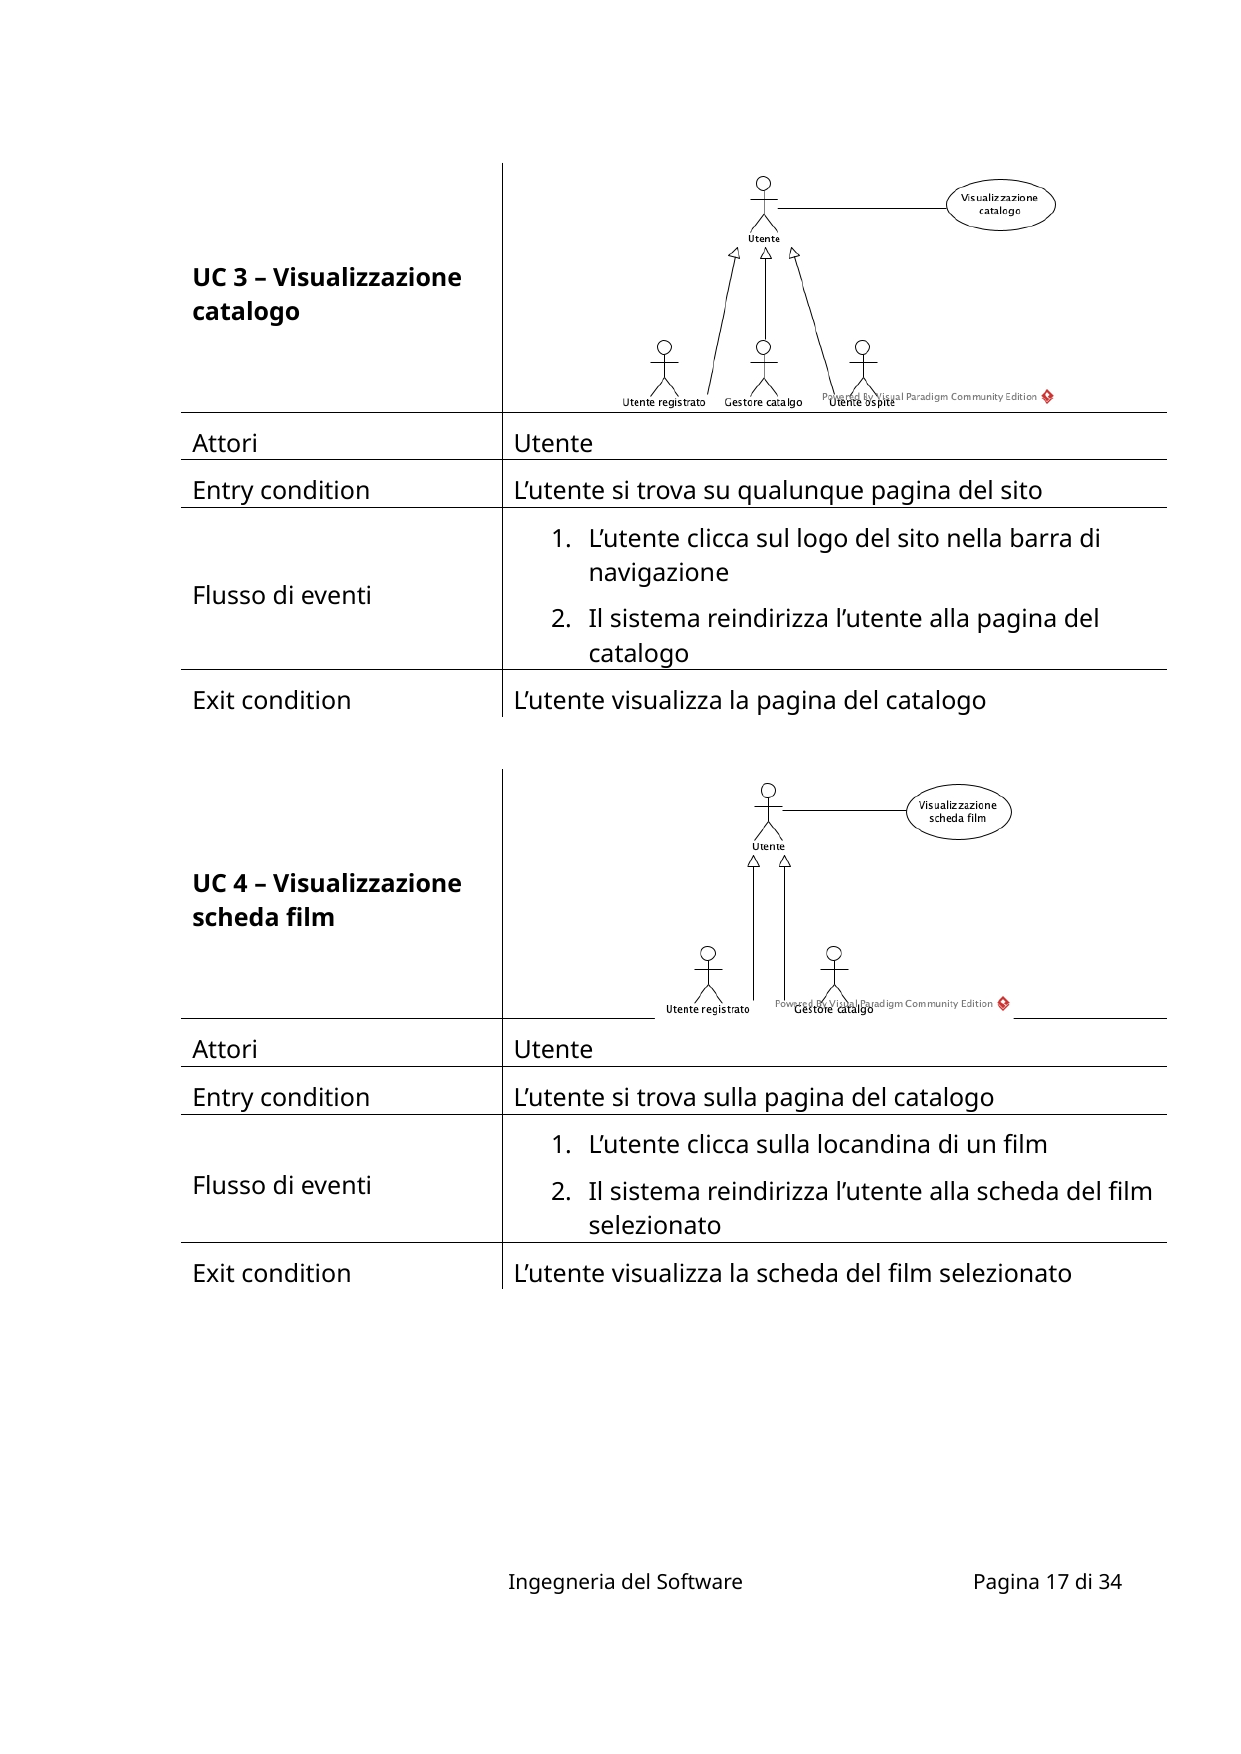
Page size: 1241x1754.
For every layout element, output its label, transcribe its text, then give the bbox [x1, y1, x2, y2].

table_header [503, 769, 1167, 1018]
picture [611, 175, 1058, 412]
table_cell Exit condition [181, 670, 502, 717]
table_cell Entry condition [181, 1067, 502, 1113]
table_cell Entry condition [181, 460, 502, 507]
picture [654, 781, 1014, 1019]
table_cell L’utente visualizza la scheda del film selezionato [503, 1243, 1167, 1289]
table_cell Utente [503, 413, 1167, 459]
table_cell Exit condition [181, 1243, 502, 1289]
table_cell L’utente clicca sul logo del sito nella barra di navigazione Il sistema reindirizza l’utente alla pagina del catalogo [503, 508, 1167, 669]
table_cell Flusso di eventi [181, 508, 502, 669]
table_cell L’utente si trova sulla pagina del catalogo [503, 1067, 1167, 1113]
table_header [503, 163, 1167, 412]
table_cell L’utente clicca sulla locandina di un film Il sistema reindirizza l’utente alla scheda del film selezionato [503, 1115, 1167, 1242]
table_header UC 3 – Visualizzazione catalogo [181, 163, 502, 412]
table_cell Attori [181, 1019, 502, 1066]
table_cell L’utente si trova su qualunque pagina del sito [503, 460, 1167, 507]
table_cell L’utente visualizza la pagina del catalogo [503, 670, 1167, 717]
table_cell Utente [503, 1019, 1167, 1066]
table_cell Attori [181, 413, 502, 459]
table_header UC 4 – Visualizzazione scheda film [181, 769, 502, 1018]
table_cell Flusso di eventi [181, 1115, 502, 1242]
